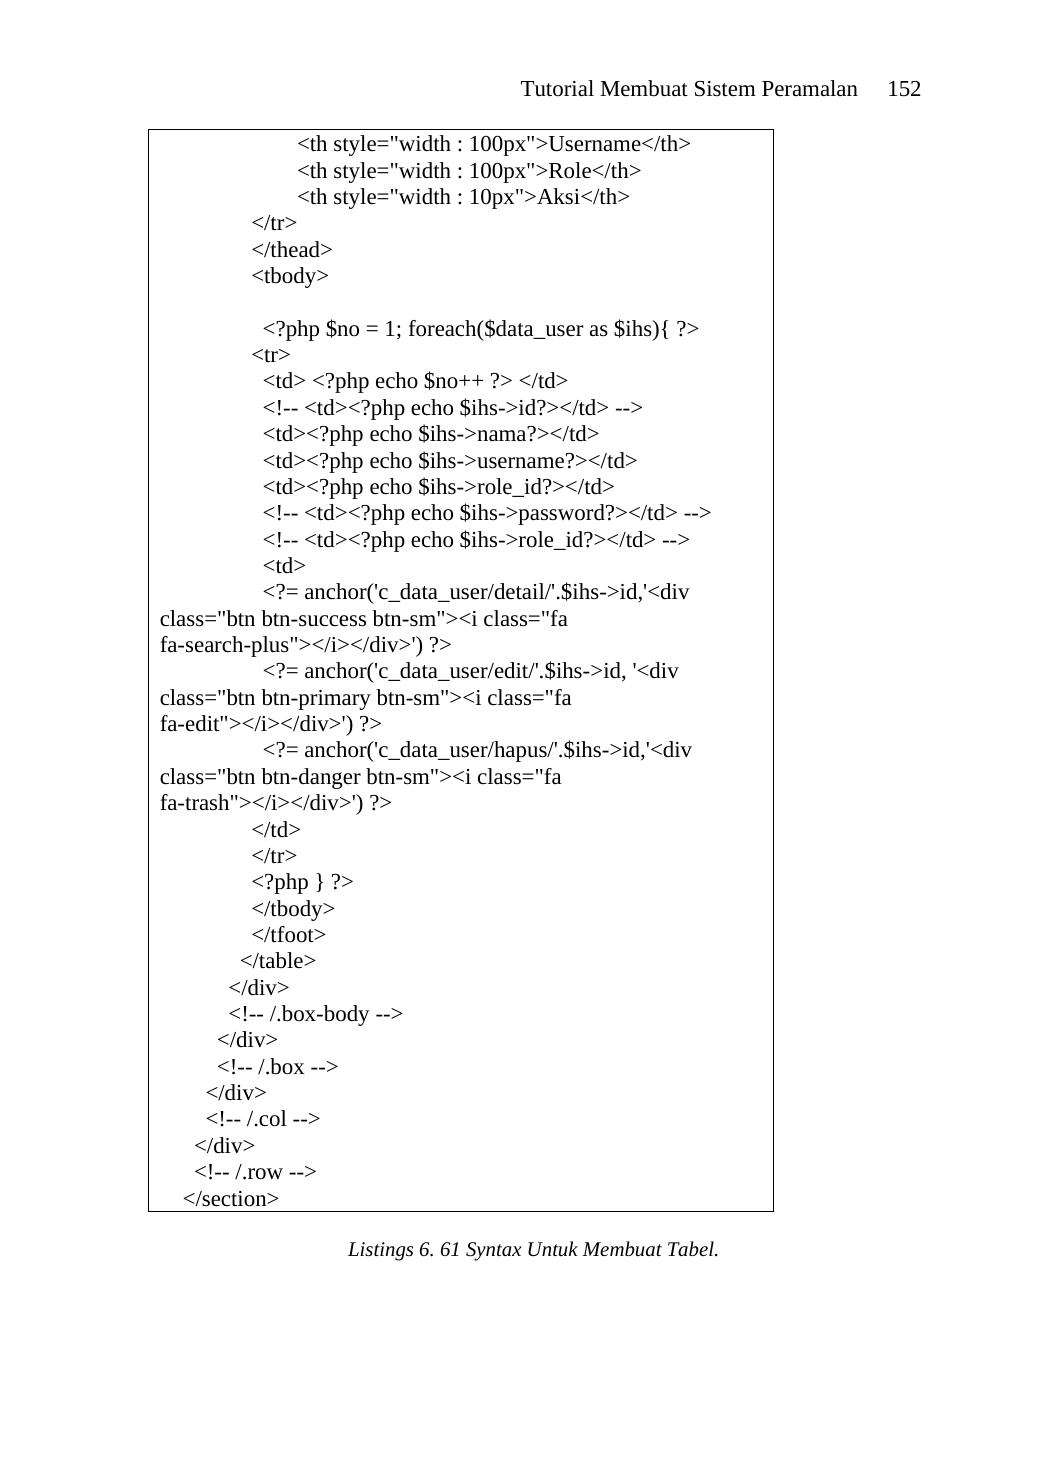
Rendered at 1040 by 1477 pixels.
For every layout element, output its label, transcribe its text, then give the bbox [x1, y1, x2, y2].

text Listings 6. 61 Syntax Untuk Membuat Tabel. [148, 1237, 921, 1261]
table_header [149, 130, 773, 1211]
